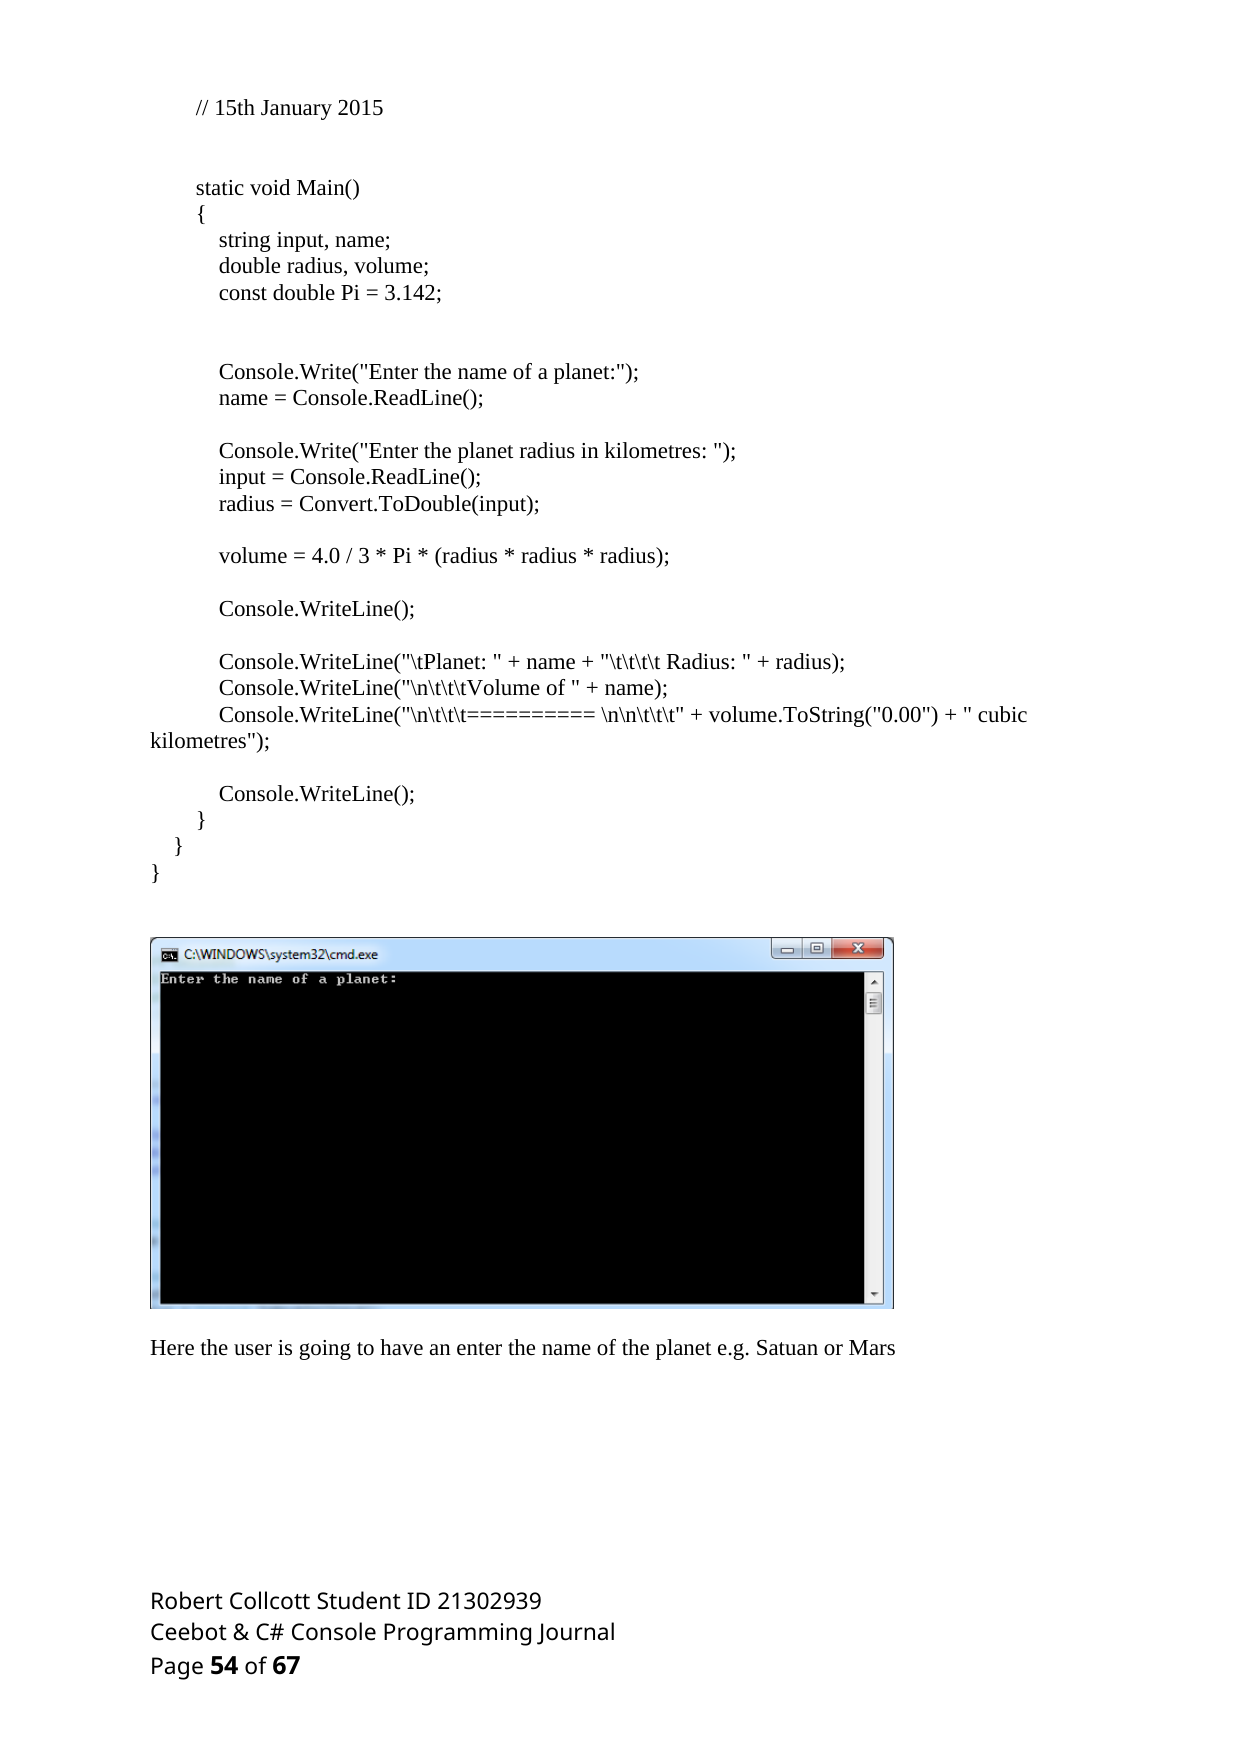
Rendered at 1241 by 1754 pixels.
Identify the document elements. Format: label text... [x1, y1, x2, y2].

text Console.WriteLine("\n\t\t\t========== \n\n\t\t\t" + volume.ToString("0.00") + " cubic kilometres"); [150, 701, 1090, 753]
text { [150, 200, 1090, 226]
text string input, name; [150, 226, 1090, 253]
text Console.Write("Enter the planet radius in kilometres: "); [150, 437, 1090, 463]
text } [150, 832, 1090, 859]
picture [150, 937, 894, 1309]
text static void Main() [150, 173, 1090, 200]
text const double Pi = 3.142; [150, 279, 1090, 305]
text } [150, 859, 1090, 885]
text Console.WriteLine(); [150, 595, 1090, 622]
text volume = 4.0 / 3 * Pi * (radius * radius * radius); [150, 542, 1090, 569]
text Console.WriteLine("\n\t\t\tVolume of " + name); [150, 674, 1090, 701]
text input = Console.ReadLine(); [150, 463, 1090, 490]
text Here the user is going to have an enter the name of the planet e.g. Satuan or Mars [150, 1334, 1090, 1361]
text } [150, 806, 1090, 832]
text name = Console.ReadLine(); [150, 384, 1090, 411]
text Console.WriteLine(); [150, 780, 1090, 806]
text Console.Write("Enter the name of a planet:"); [150, 358, 1090, 384]
text radius = Convert.ToDouble(input); [150, 490, 1090, 516]
text double radius, volume; [150, 253, 1090, 279]
text Console.WriteLine("\tPlanet: " + name + "\t\t\t\t Radius: " + radius); [150, 648, 1090, 674]
text // 15th January 2015 [150, 94, 1090, 121]
